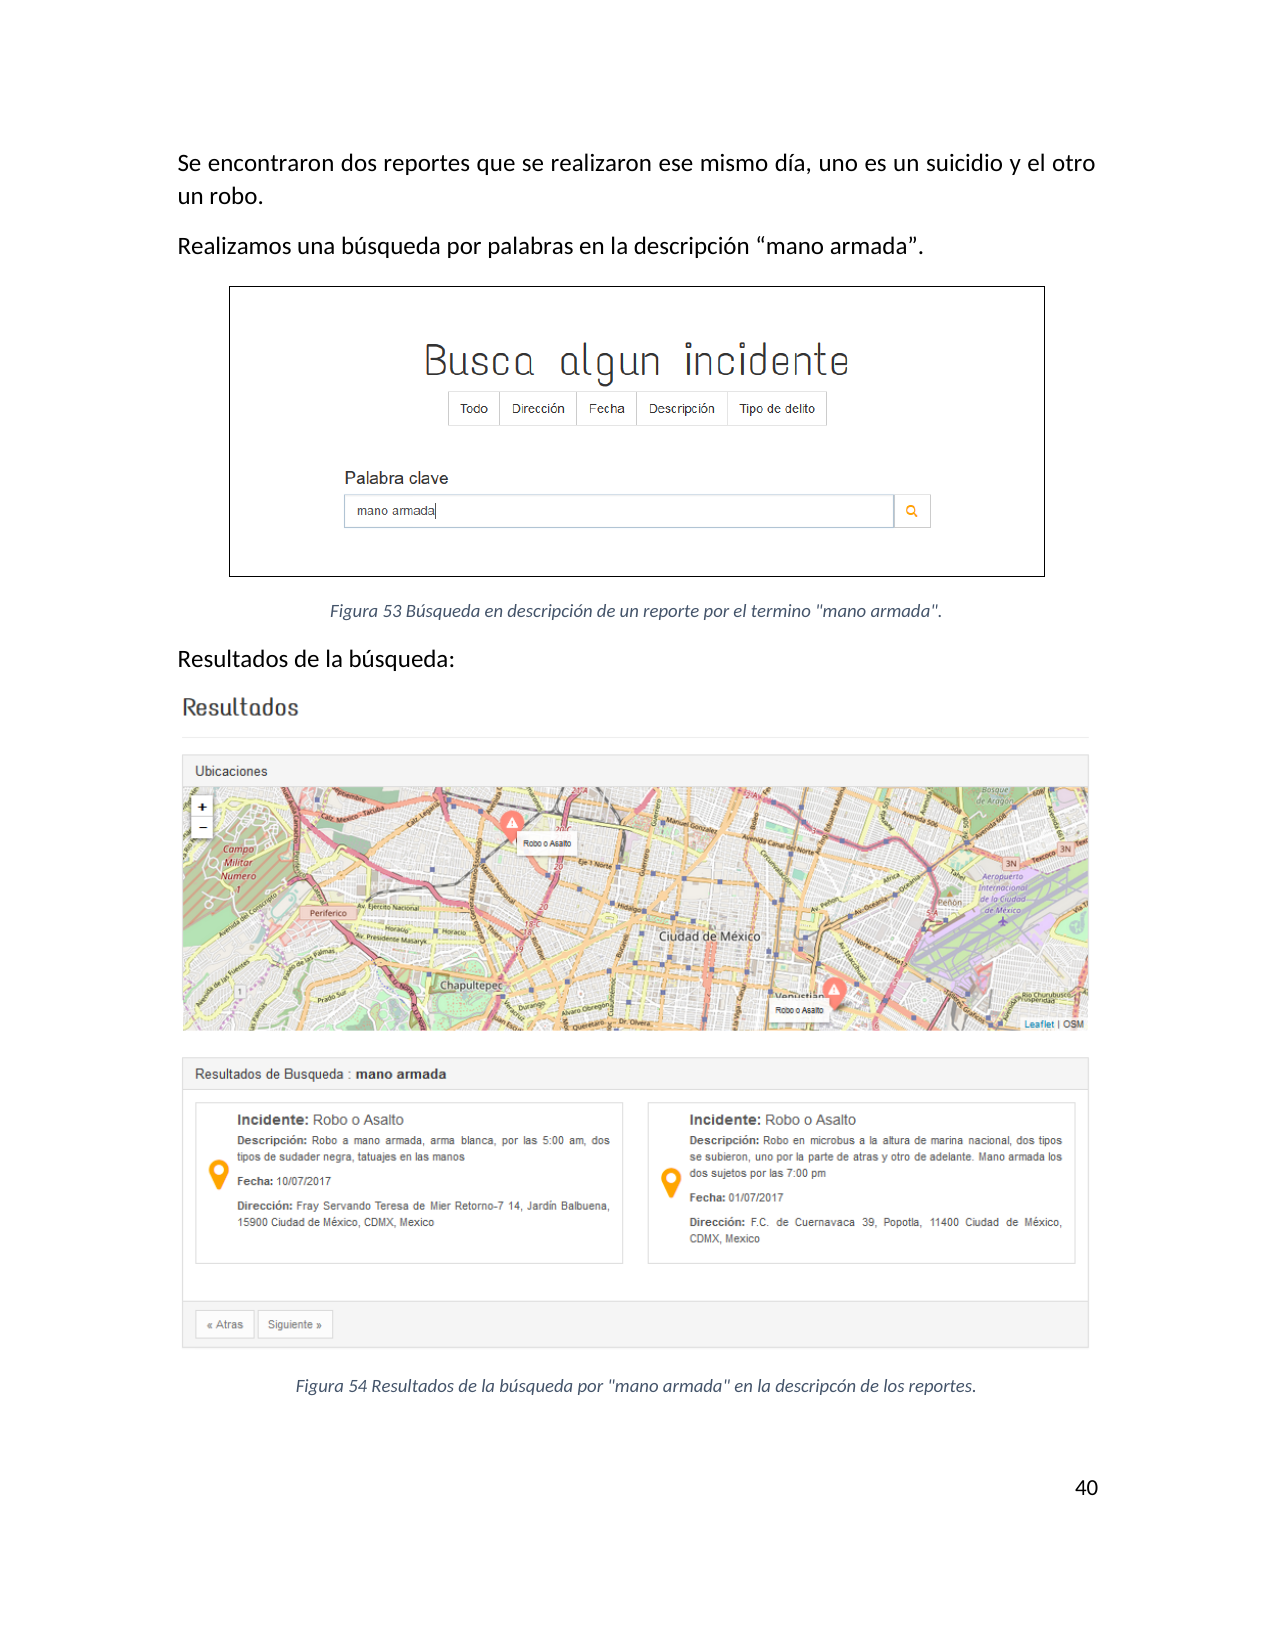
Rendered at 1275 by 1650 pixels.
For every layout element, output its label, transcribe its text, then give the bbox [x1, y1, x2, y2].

picture [224, 279, 1051, 581]
picture [177, 693, 1098, 1356]
text Figura 53 Búsqueda en descripción de un reporte por el termino "mano armada". [177, 600, 1098, 623]
text Resultados de la búsqueda: [177, 643, 1098, 674]
text Realizamos una búsqueda por palabras en la descripción “mano armada”. [177, 230, 1098, 261]
text Figura 54 Resultados de la búsqueda por "mano armada" en la descripcón de los reportes. [177, 1374, 1098, 1397]
text Se encontraron dos reportes que se realizaron ese mismo día, uno es un suicidio y el otro un robo. [177, 148, 1098, 211]
